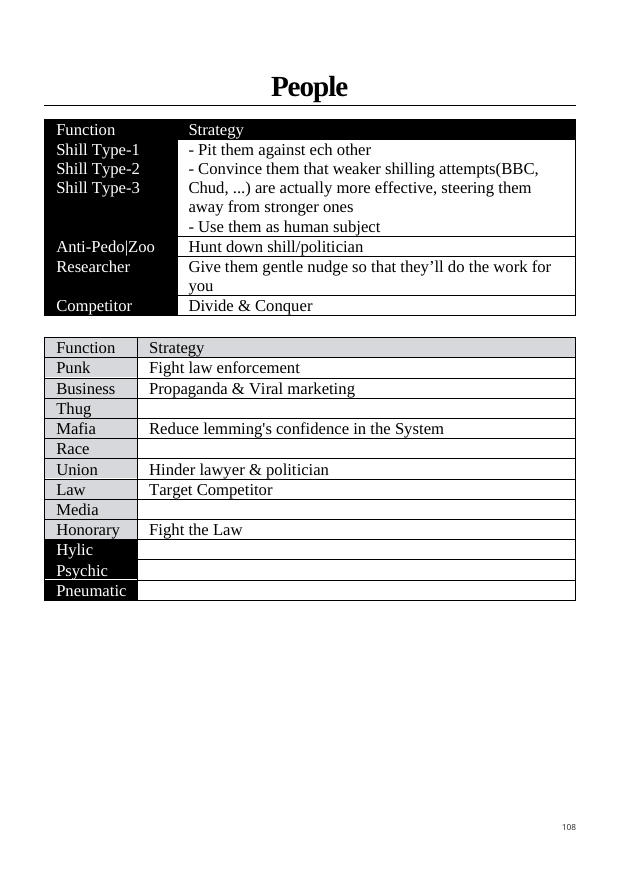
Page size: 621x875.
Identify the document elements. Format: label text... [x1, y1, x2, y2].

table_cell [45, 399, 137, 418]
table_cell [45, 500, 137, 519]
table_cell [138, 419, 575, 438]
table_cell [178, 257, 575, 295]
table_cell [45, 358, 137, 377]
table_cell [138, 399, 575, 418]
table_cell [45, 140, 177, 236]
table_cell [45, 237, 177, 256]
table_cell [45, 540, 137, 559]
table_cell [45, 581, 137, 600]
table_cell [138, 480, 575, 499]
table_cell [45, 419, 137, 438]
subtitle People [44, 69, 576, 105]
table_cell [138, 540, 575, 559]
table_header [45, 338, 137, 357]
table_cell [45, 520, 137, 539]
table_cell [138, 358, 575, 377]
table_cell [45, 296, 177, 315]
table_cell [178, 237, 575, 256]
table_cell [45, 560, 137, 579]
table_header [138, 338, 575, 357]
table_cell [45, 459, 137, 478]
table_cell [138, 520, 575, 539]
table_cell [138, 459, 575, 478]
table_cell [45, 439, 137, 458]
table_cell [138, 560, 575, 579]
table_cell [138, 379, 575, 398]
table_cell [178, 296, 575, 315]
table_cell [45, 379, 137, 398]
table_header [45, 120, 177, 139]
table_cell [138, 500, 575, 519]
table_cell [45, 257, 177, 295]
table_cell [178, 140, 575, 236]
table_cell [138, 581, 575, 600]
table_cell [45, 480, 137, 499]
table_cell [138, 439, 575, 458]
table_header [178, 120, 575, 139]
